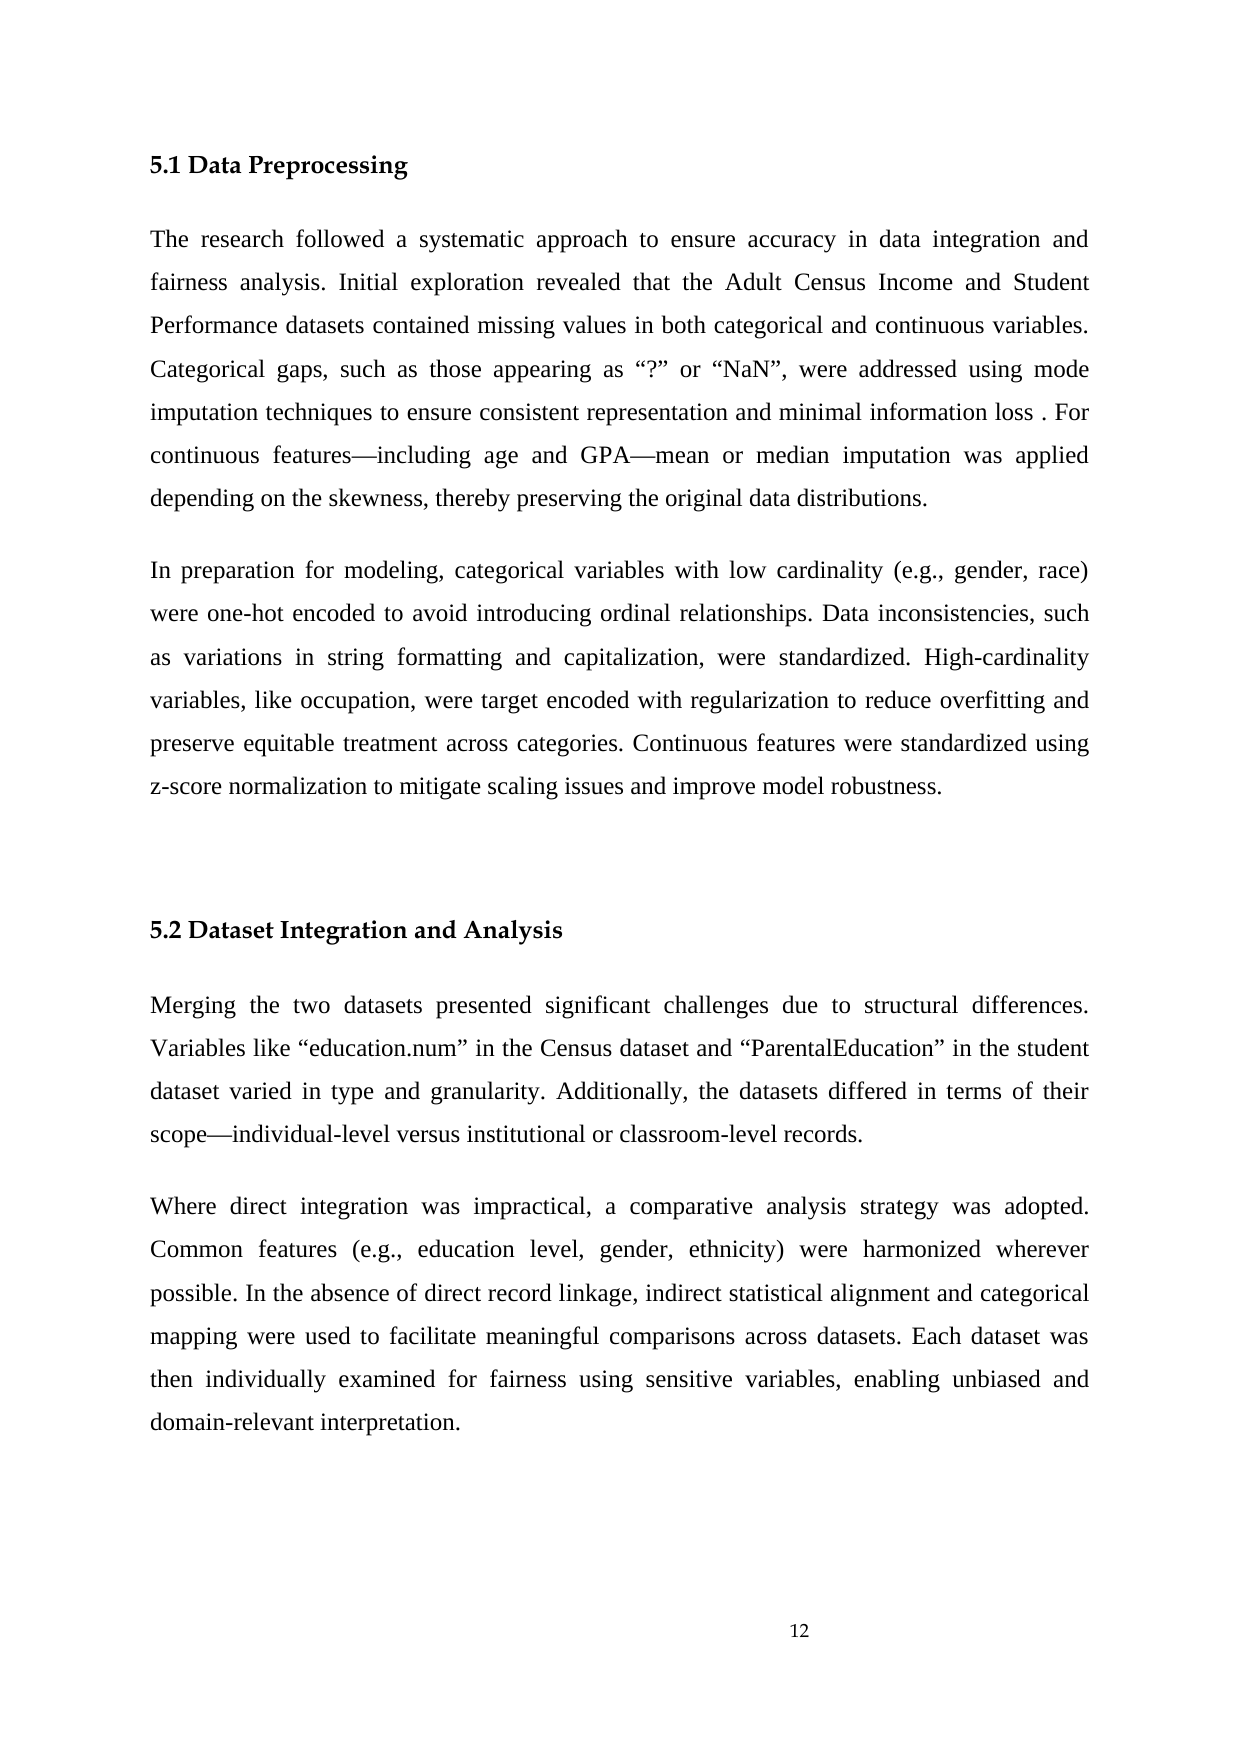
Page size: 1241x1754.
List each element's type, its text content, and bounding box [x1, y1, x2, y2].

text Merging the two datasets presented significant challenges due to structural differences. Variables like “education.num” in the Census dataset and “ParentalEducation” in the student dataset varied in type and granularity. Additionally, the datasets differed in terms of their scope—individual-level versus institutional or classroom-level records. [150, 990, 1090, 1148]
text 5.1 Data Preprocessing [150, 150, 1090, 180]
text Where direct integration was impractical, a comparative analysis strategy was adopted. Common features (e.g., education level, gender, ethnicity) were harmonized wherever possible. In the absence of direct record linkage, indirect statistical alignment and categorical mapping were used to facilitate meaningful comparisons across datasets. Each dataset was then individually examined for fairness using sensitive variables, enabling unbiased and domain-relevant interpretation. [150, 1191, 1090, 1436]
text In preparation for modeling, categorical variables with low cardinality (e.g., gender, race) were one-hot encoded to avoid introducing ordinal relationships. Data inconsistencies, such as variations in string formatting and capitalization, were standardized. High-cardinality variables, like occupation, were target encoded with regularization to reduce overfitting and preserve equitable treatment across categories. Continuous features were standardized using z-score normalization to mitigate scaling issues and improve model robustness. [150, 555, 1090, 800]
text The research followed a systematic approach to ensure accuracy in data integration and fairness analysis. Initial exploration revealed that the Adult Census Income and Student Performance datasets contained missing values in both categorical and continuous variables. Categorical gaps, such as those appearing as “?” or “NaN”, were addressed using mode imputation techniques to ensure consistent representation and minimal information loss . For continuous features—including age and GPA—mean or median imputation was applied depending on the skewness, thereby preserving the original data distributions. [150, 224, 1090, 512]
subtitle 5.2 Dataset Integration and Analysis [150, 916, 1090, 946]
